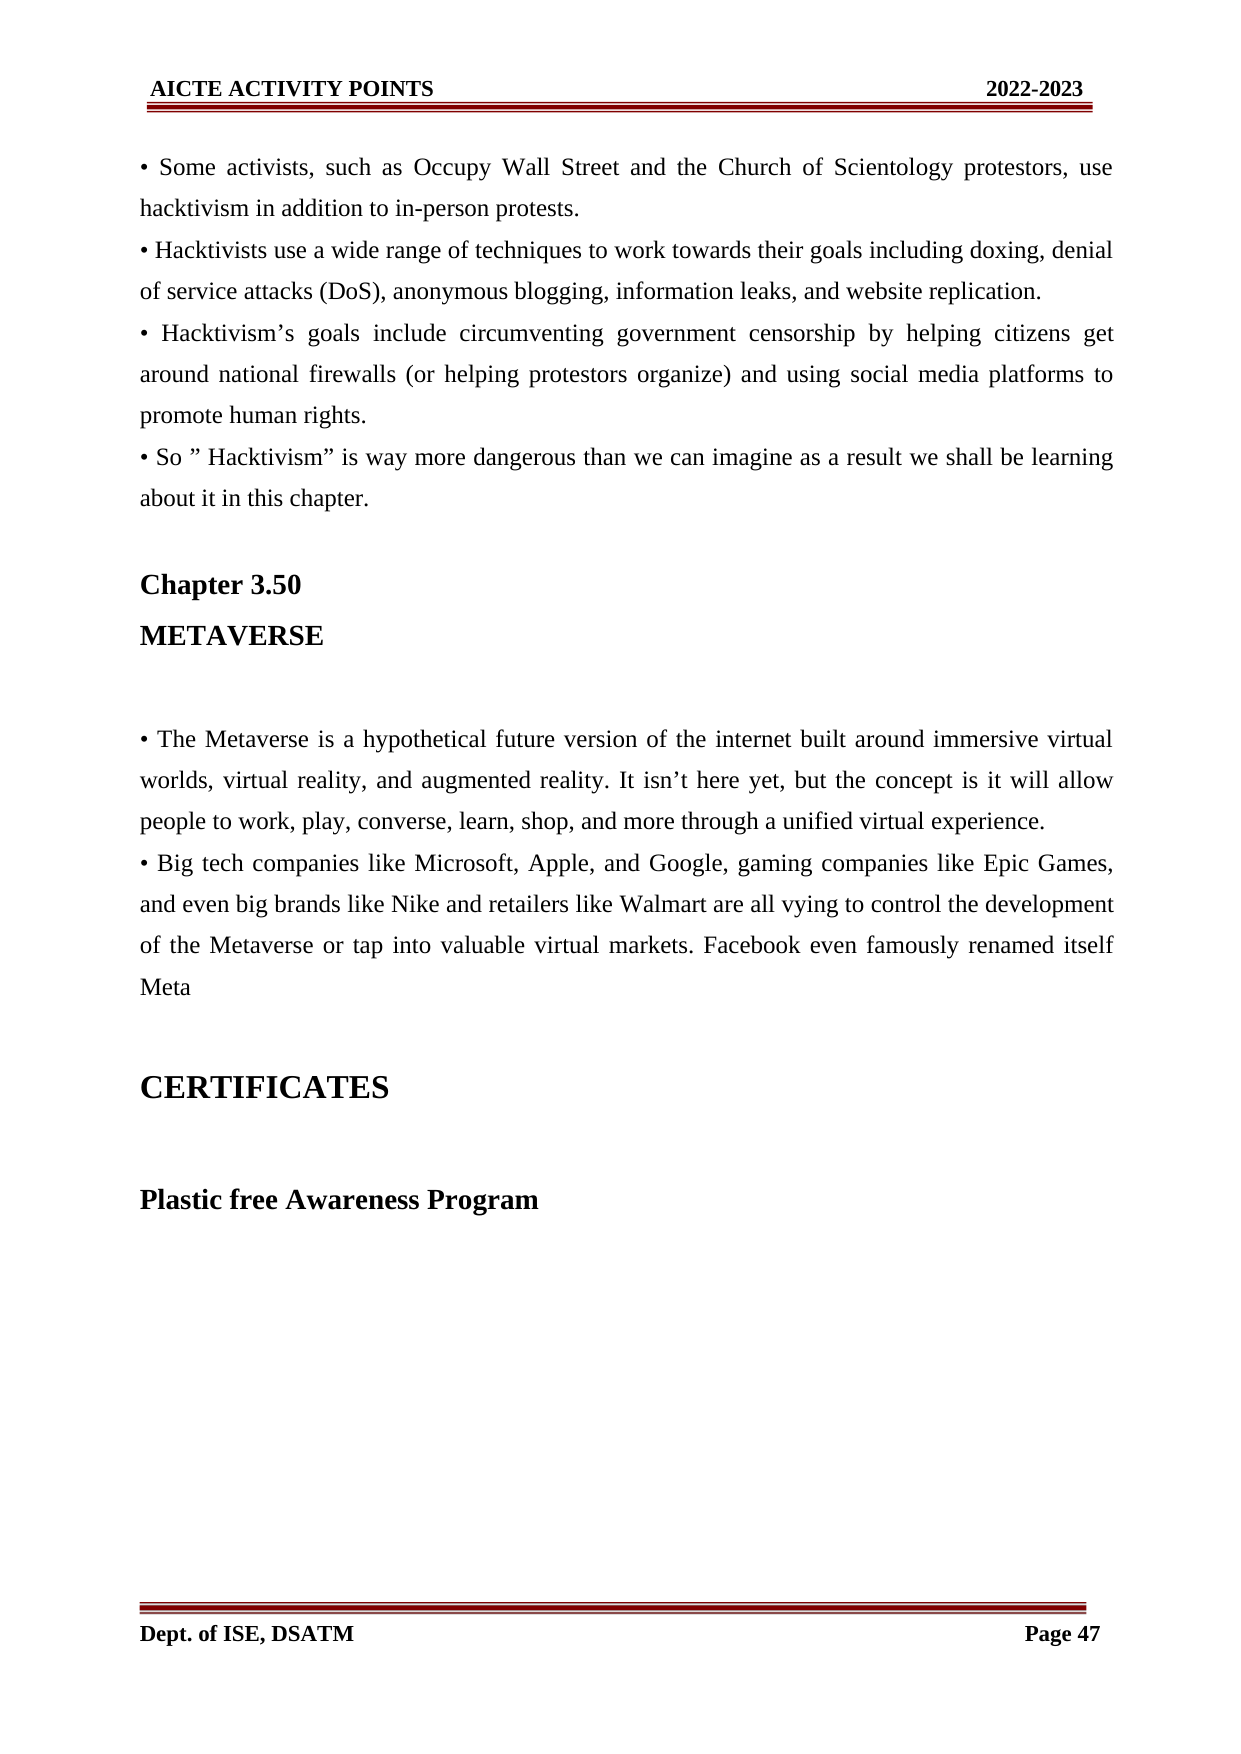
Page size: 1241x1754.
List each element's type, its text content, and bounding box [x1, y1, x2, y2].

text CERTIFICATES [139, 1067, 1117, 1105]
text Chapter 3.50 [139, 567, 1117, 601]
text METAVERSE [139, 618, 1117, 651]
picture [139, 1602, 1087, 1616]
text Plastic free Awareness Program [139, 1182, 1117, 1216]
text • The Metaverse is a hypothetical future version of the internet built around immersive virtual worlds, virtual reality, and augmented reality. It isn’t here yet, but the concept is it will allow people to work, play, converse, learn, shop, and more through a unified virtual experience. • Big tech companies like Microsoft, Apple, and Google, gaming companies like Epic Games, and even big brands like Nike and retailers like Walmart are all vying to control the development of the Metaverse or tap into valuable virtual markets. Facebook even famously renamed itself Meta [139, 711, 1115, 1001]
